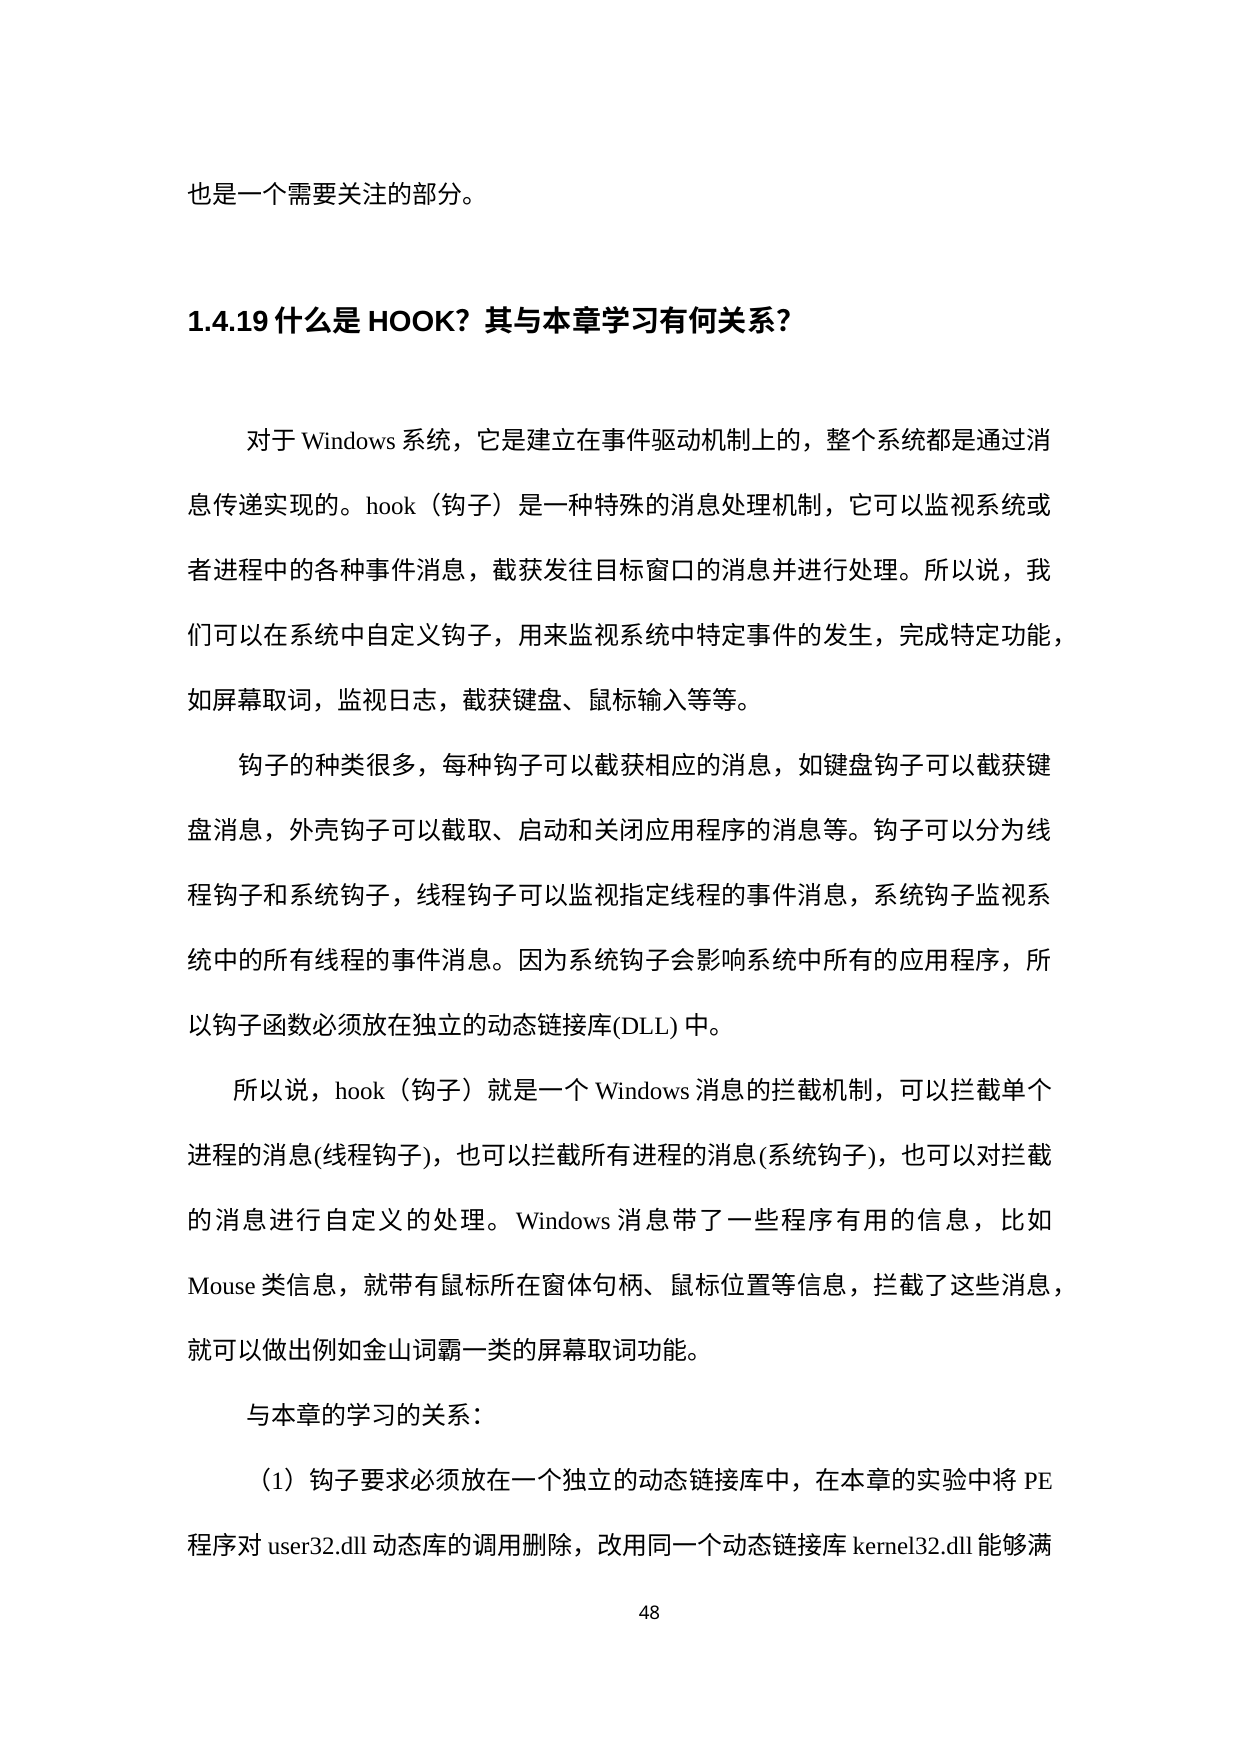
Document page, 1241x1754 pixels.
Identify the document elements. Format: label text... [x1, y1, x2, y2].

subtitle 1.4.19什么是HOOK？其与本章学习有何关系？ [187, 286, 1053, 351]
text 对于Windows系统，它是建立在事件驱动机制上的，整个系统都是通过消息传递实现的。hook（钩子）是一种特殊的消息处理机制，它可以监视系统或者进程中的各种事件消息，截获发往目标窗口的消息并进行处理。所以说，我们可以在系统中自定义钩子，用来监视系统中特定事件的发生，完成特定功能，如屏幕取词，监视日志，截获键盘、鼠标输入等等。 钩子的种类很多，每种钩子可以截获相应的消息，如键盘钩子可以截获键盘消息，外壳钩子可以截取、启动和关闭应用程序的消息等。钩子可以分为线程钩子和系统钩子，线程钩子可以监视指定线程的事件消息，系统钩子监视系统中的所有线程的事件消息。因为系统钩子会影响系统中所有的应用程序，所以钩子函数必须放在独立的动态链接库(DLL) 中。 所以说，hook（钩子）就是一个Windows消息的拦截机制，可以拦截单个进程的消息(线程钩子)，也可以拦截所有进程的消息(系统钩子)，也可以对拦截的消息进行自定义的处理。Windows消息带了一些程序有用的信息，比如Mouse类信息，就带有鼠标所在窗体句柄、鼠标位置等信息，拦截了这些消息，就可以做出例如金山词霸一类的屏幕取词功能。 [187, 406, 1053, 1381]
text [187, 1446, 1053, 1576]
text 与本章的学习的关系： [187, 1381, 1053, 1446]
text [187, 160, 1053, 225]
